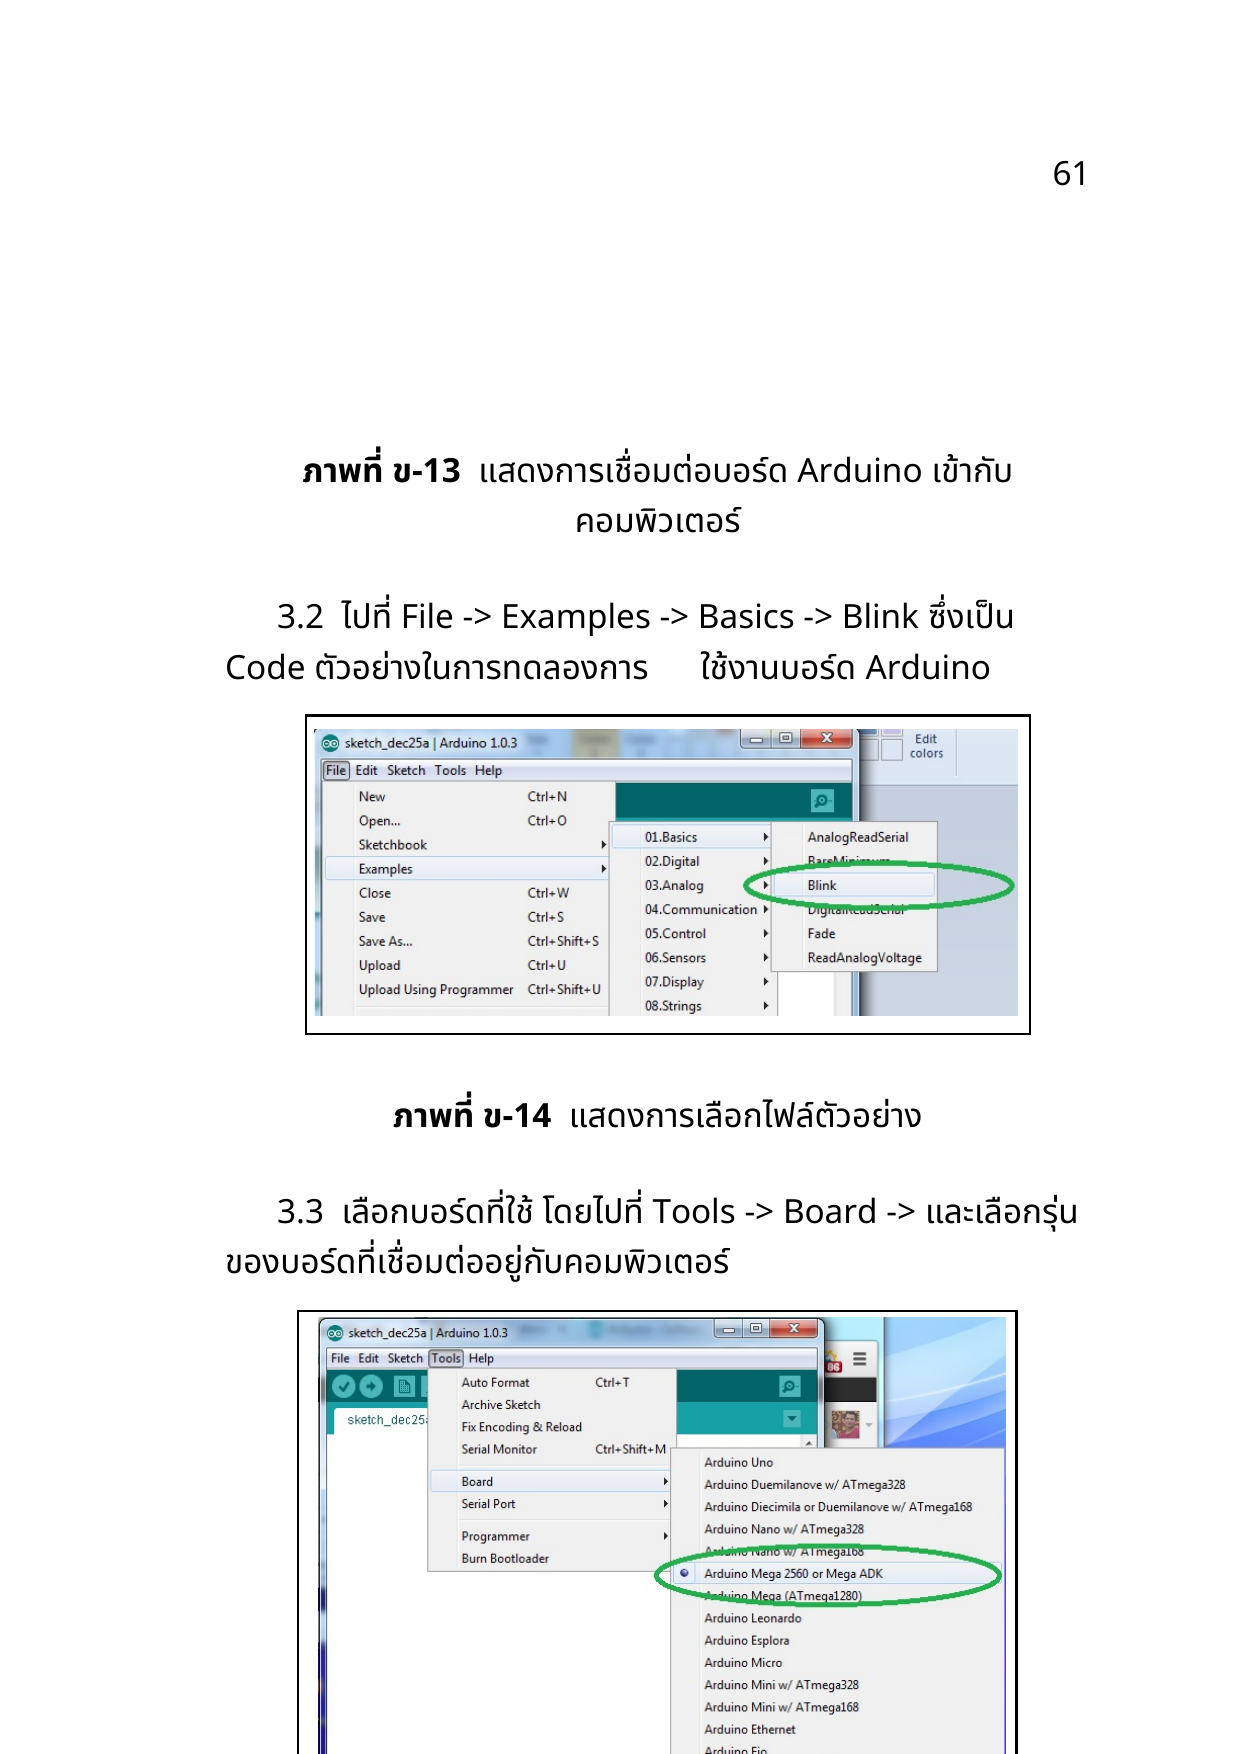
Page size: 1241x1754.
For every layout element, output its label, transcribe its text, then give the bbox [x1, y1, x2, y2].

text ภาพที่ ข-13 แสดงการเชื่อมต่อบอร์ด Arduino เข้ากับคอมพิวเตอร์ [225, 446, 1090, 547]
text 3.2 ไปที่ File -> Examples -> Basics -> Blink ซึ่งเป็น Code ตัวอย่างในการทดลองการ ใช้งานบอร์ด Arduino [225, 593, 1090, 694]
text 3.3 เลือกบอร์ดที่ใช้ โดยไปที่ Tools -> Board -> และเลือกรุ่นของบอร์ดที่เชื่อมต่ออยู่กับคอมพิวเตอร์ [225, 1187, 1090, 1288]
text ภาพที่ ข-14 แสดงการเลือกไฟล์ตัวอย่าง [225, 1091, 1090, 1142]
picture [318, 1317, 1006, 1754]
picture [314, 729, 1018, 1016]
